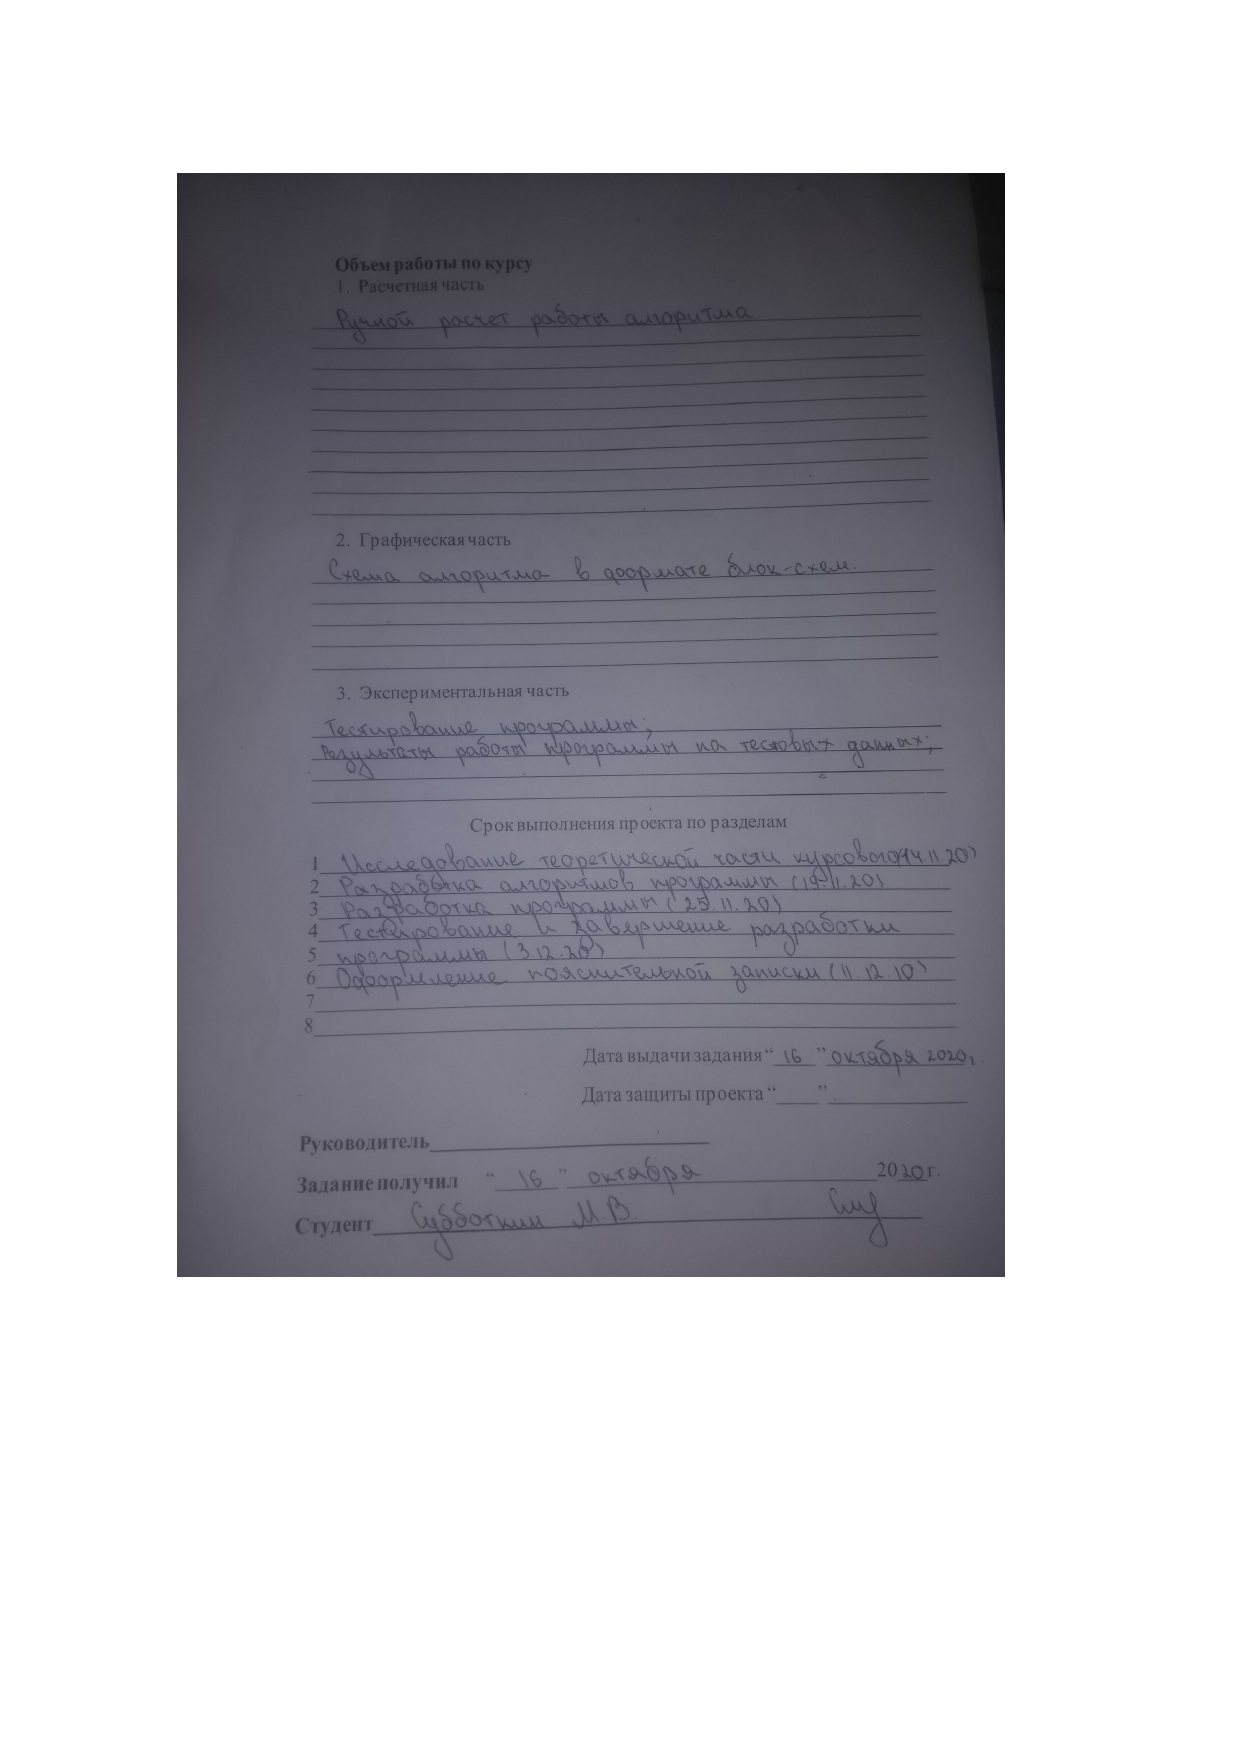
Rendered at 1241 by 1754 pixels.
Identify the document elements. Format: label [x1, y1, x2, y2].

picture [177, 173, 1005, 1277]
